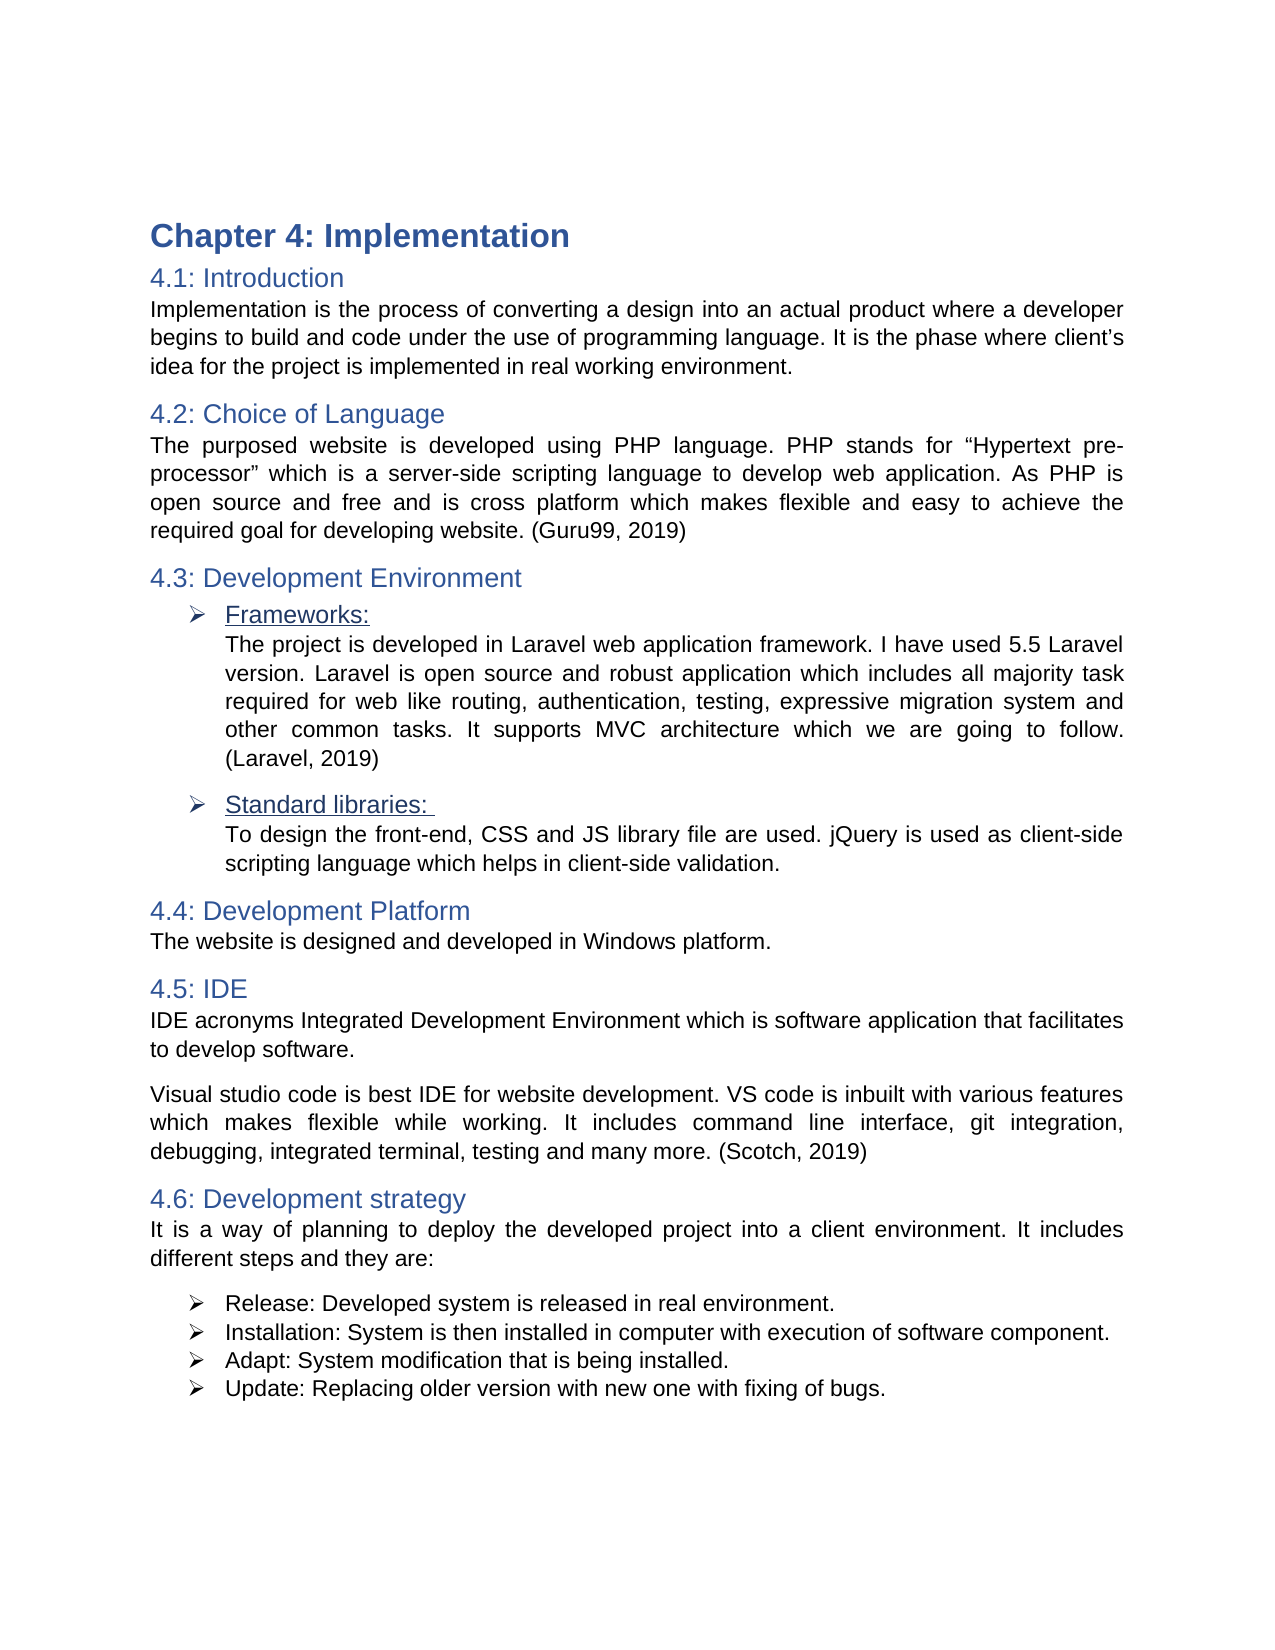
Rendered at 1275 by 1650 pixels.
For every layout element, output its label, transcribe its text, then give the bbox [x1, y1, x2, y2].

subtitle 4.2: Choice of Language [150, 398, 1125, 429]
list Release: Developed system is released in real environment. [187, 1290, 1125, 1316]
text To design the front-end, CSS and JS library file are used. jQuery is used as client-side scripting language which helps in client-side validation. [225, 821, 1125, 876]
subtitle 4.6: Development strategy [150, 1183, 1125, 1214]
text The website is designed and developed in Windows platform. [150, 928, 1125, 955]
text It is a way of planning to deploy the developed project into a client environment. It includes different steps and they are: [150, 1216, 1125, 1271]
list Adapt: System modification that is being installed. [187, 1347, 1125, 1373]
subtitle 4.1: Introduction [150, 262, 1125, 293]
text The project is developed in Laravel web application framework. I have used 5.5 Laravel version. Laravel is open source and robust application which includes all majority task required for web like routing, authentication, testing, expressive migration system and other common tasks. It supports MVC architecture which we are going to follow. [225, 631, 1125, 771]
subtitle 4.4: Development Platform [150, 894, 1125, 926]
text IDE acronyms Integrated Development Environment which is software application that facilitates to develop software. [150, 1007, 1125, 1062]
subtitle Frameworks: [187, 600, 1125, 629]
subtitle Chapter 4: Implementation [150, 216, 1125, 255]
list Installation: System is then installed in computer with execution of software component. [187, 1318, 1125, 1345]
text Implementation is the process of converting a design into an actual product where a developer begins to build and code under the use of programming language. It is the phase where client’s idea for the project is implemented in real working environment. [150, 296, 1125, 379]
subtitle 4.3: Development Environment [150, 562, 1125, 593]
subtitle 4.5: IDE [150, 973, 1125, 1005]
list Update: Replacing older version with new one with fixing of bugs. [187, 1375, 1125, 1402]
text The purposed website is developed using PHP language. PHP stands for “Hypertext pre-processor” which is a server-side scripting language to develop web application. As PHP is open source and free and is cross platform which makes flexible and easy to achieve the required goal for developing website. [150, 432, 1125, 543]
text Visual studio code is best IDE for website development. VS code is inbuilt with various features which makes flexible while working. It includes command line interface, git integration, debugging, integrated terminal, testing and many more. [150, 1081, 1125, 1164]
subtitle Standard libraries: [187, 790, 1125, 819]
